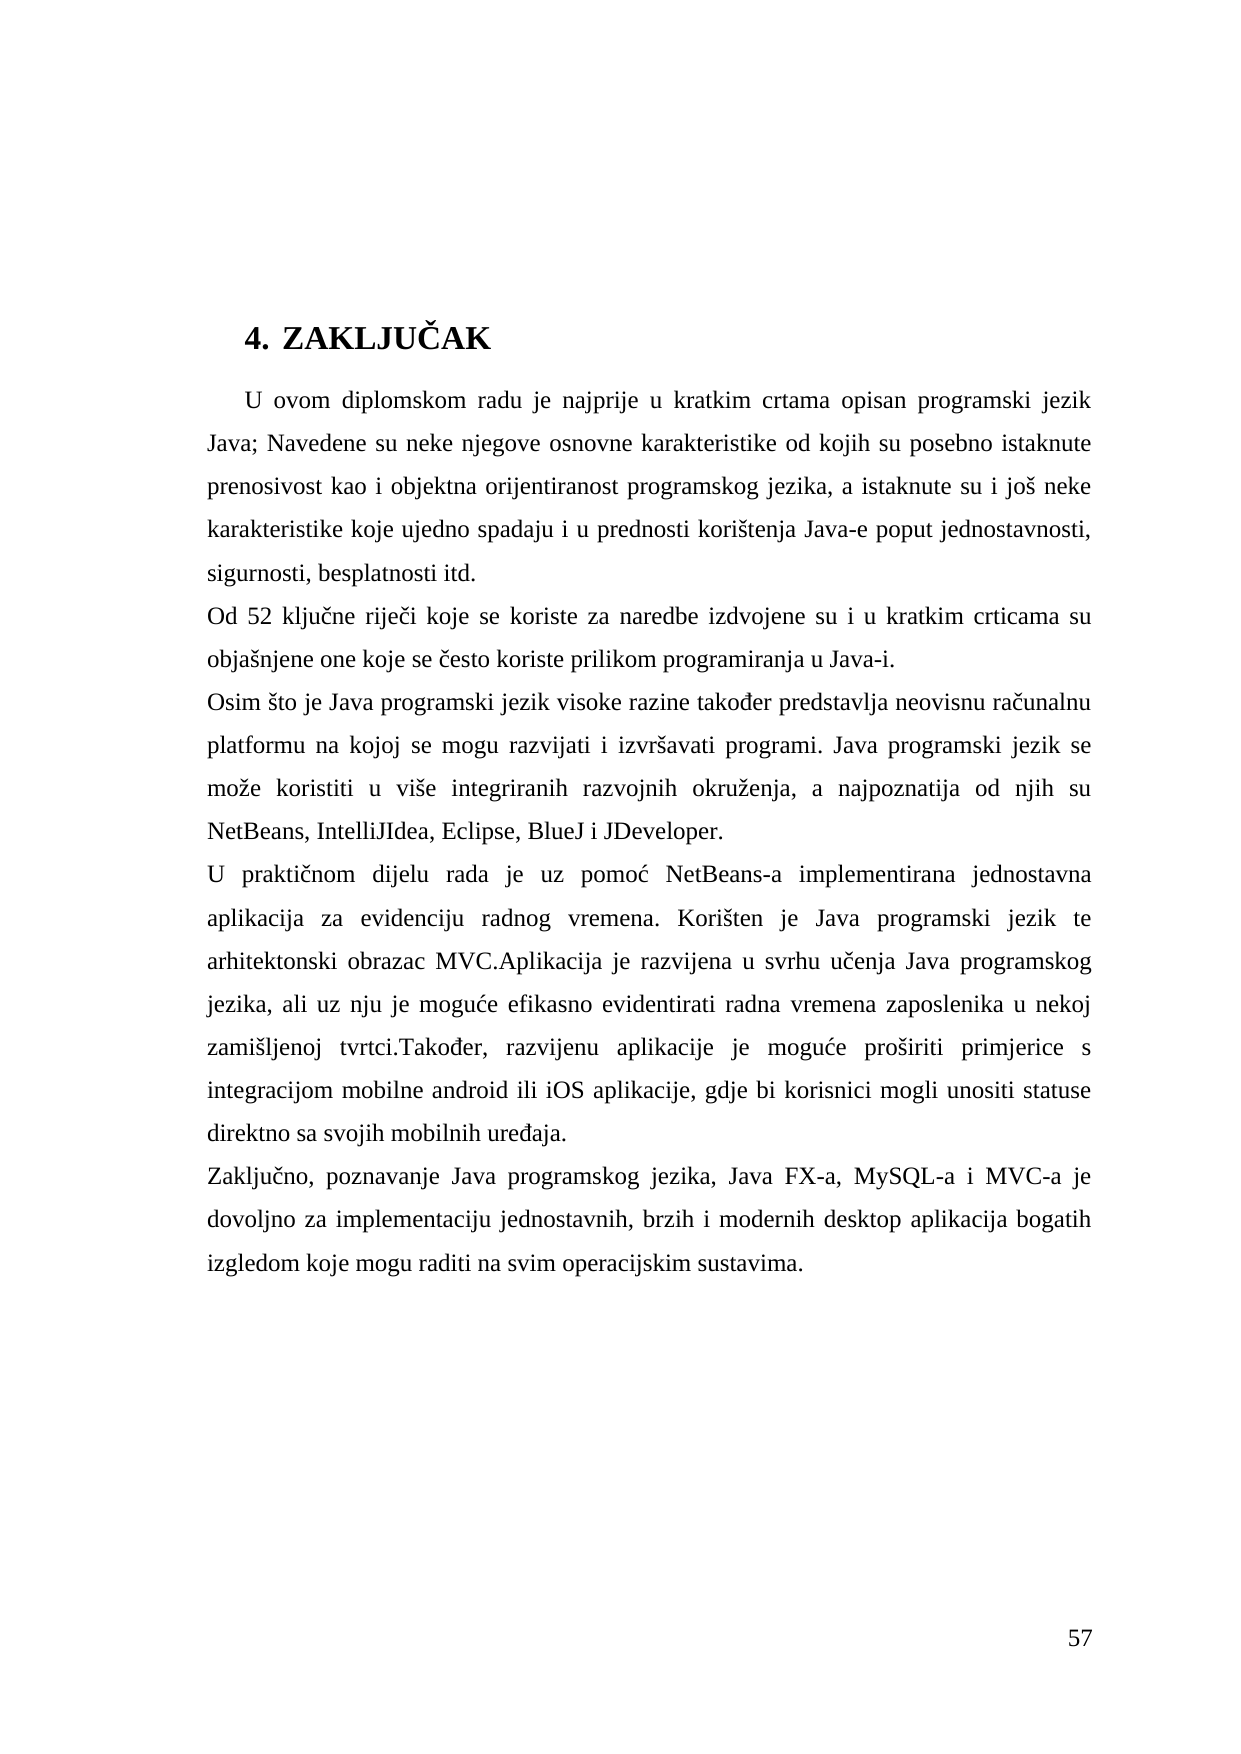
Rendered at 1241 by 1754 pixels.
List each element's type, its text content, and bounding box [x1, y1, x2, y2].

text U ovom diplomskom radu je najprije u kratkim crtama opisan programski jezik Java; Navedene su neke njegove osnovne karakteristike od kojih su posebno istaknute prenosivost kao i objektna orijentiranost programskog jezika, a istaknute su i još neke karakteristike koje ujedno spadaju i u prednosti korištenja Java-e poput jednostavnosti, sigurnosti, besplatnosti itd. [207, 385, 1092, 586]
text Zaključno, poznavanje Java programskog jezika, Java FX-a, MySQL-a i MVC-a je dovoljno za implementaciju jednostavnih, brzih i modernih desktop aplikacija bogatih izgledom koje mogu raditi na svim operacijskim sustavima. [207, 1161, 1092, 1276]
text Od 52 ključne riječi koje se koriste za naredbe izdvojene su i u kratkim crticama su objašnjene one koje se često koriste prilikom programiranja u Java-i. [207, 601, 1092, 673]
text U praktičnom dijelu rada je uz pomoć NetBeans-a implementirana jednostavna aplikacija za evidenciju radnog vremena. Korišten je Java programski jezik te arhitektonski obrazac MVC.Aplikacija je razvijena u svrhu učenja Java programskog jezika, ali uz nju je moguće efikasno evidentirati radna vremena zaposlenika u nekoj zamišljenoj tvrtci.Također, razvijenu aplikacije je moguće proširiti primjerice s integracijom mobilne android ili iOS aplikacije, gdje bi korisnici mogli unositi statuse direktno sa svojih mobilnih uređaja. [207, 859, 1092, 1147]
subtitle ZAKLJUČAK [244, 318, 1092, 356]
text Osim što je Java programski jezik visoke razine također predstavlja neovisnu računalnu platformu na kojoj se mogu razvijati i izvršavati programi. Java programski jezik se može koristiti u više integriranih razvojnih okruženja, a najpoznatija od njih su NetBeans, IntelliJIdea, Eclipse, BlueJ i JDeveloper. [207, 687, 1092, 845]
